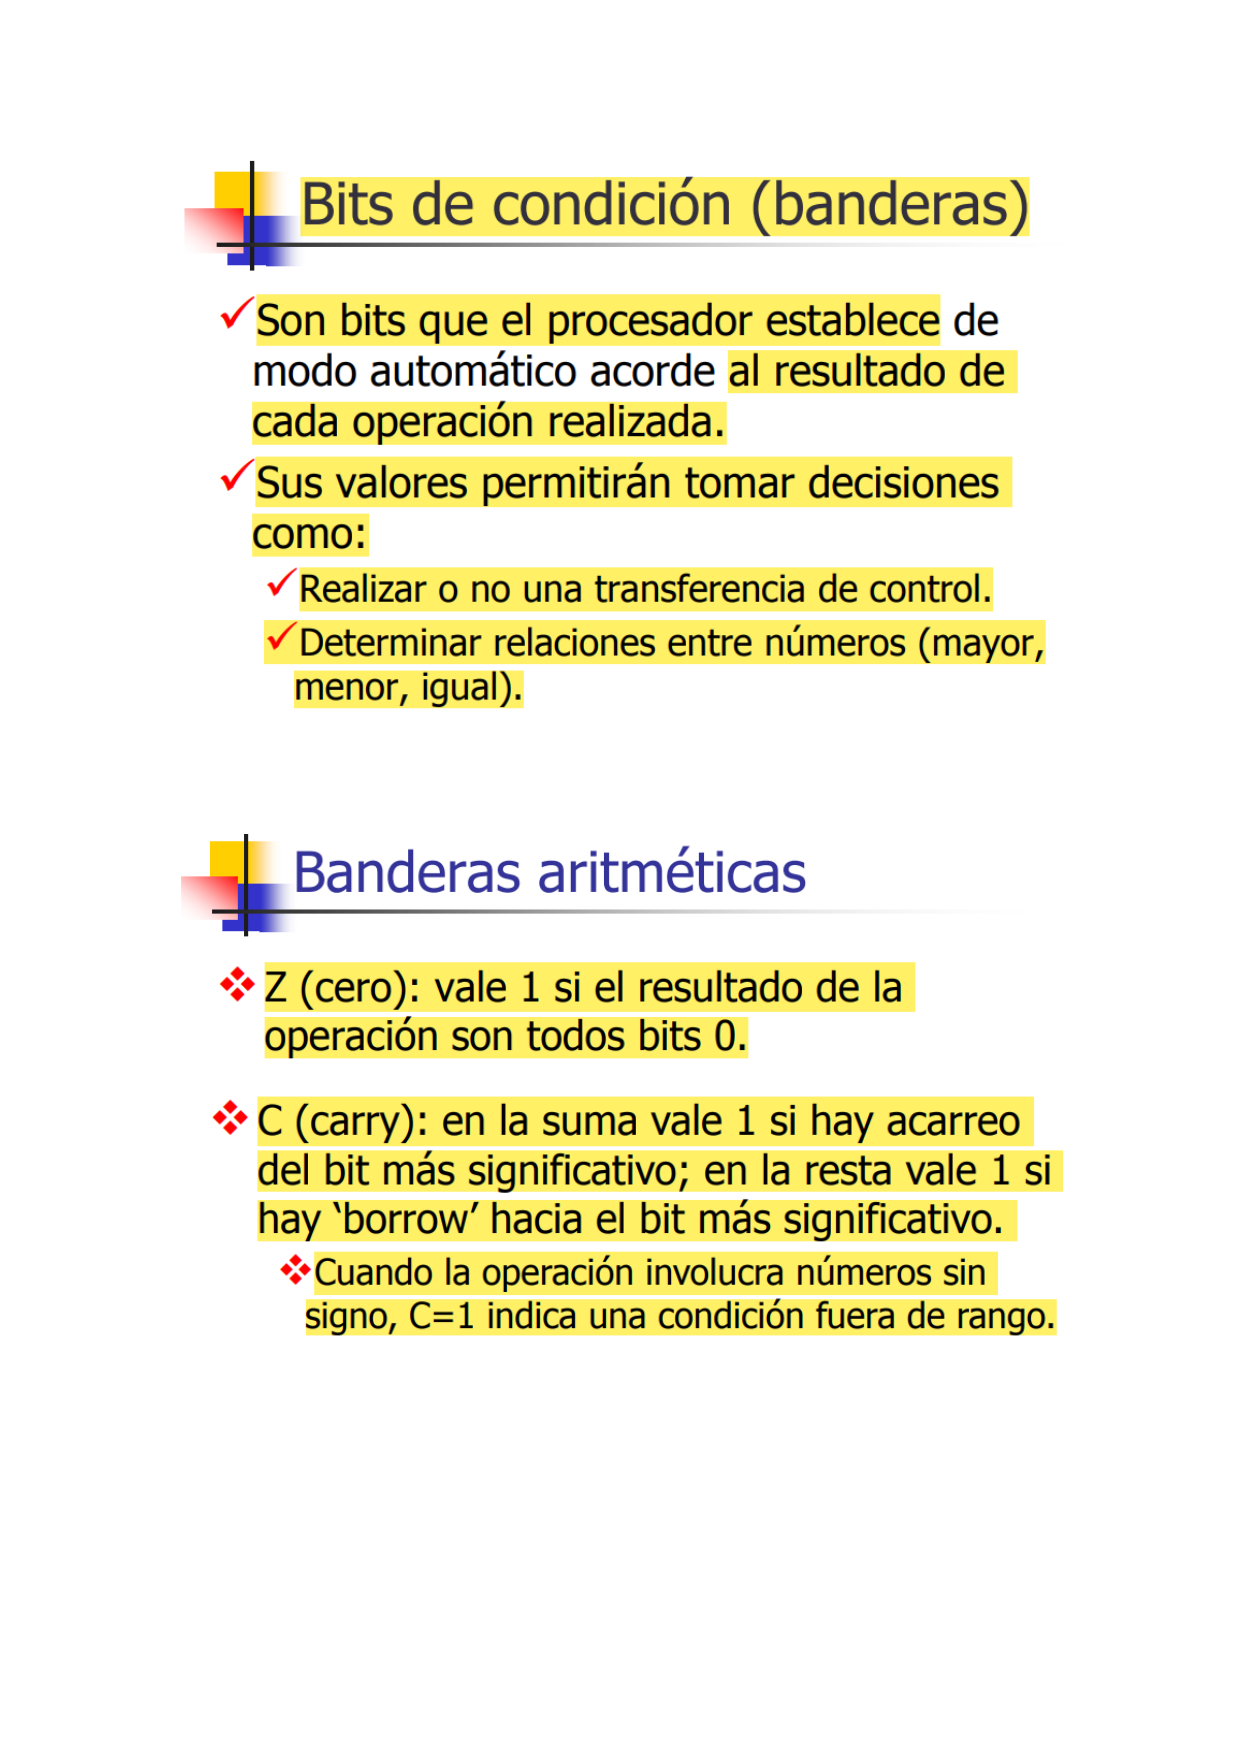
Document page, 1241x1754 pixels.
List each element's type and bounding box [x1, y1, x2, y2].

picture [177, 147, 1063, 719]
picture [177, 834, 1063, 1353]
